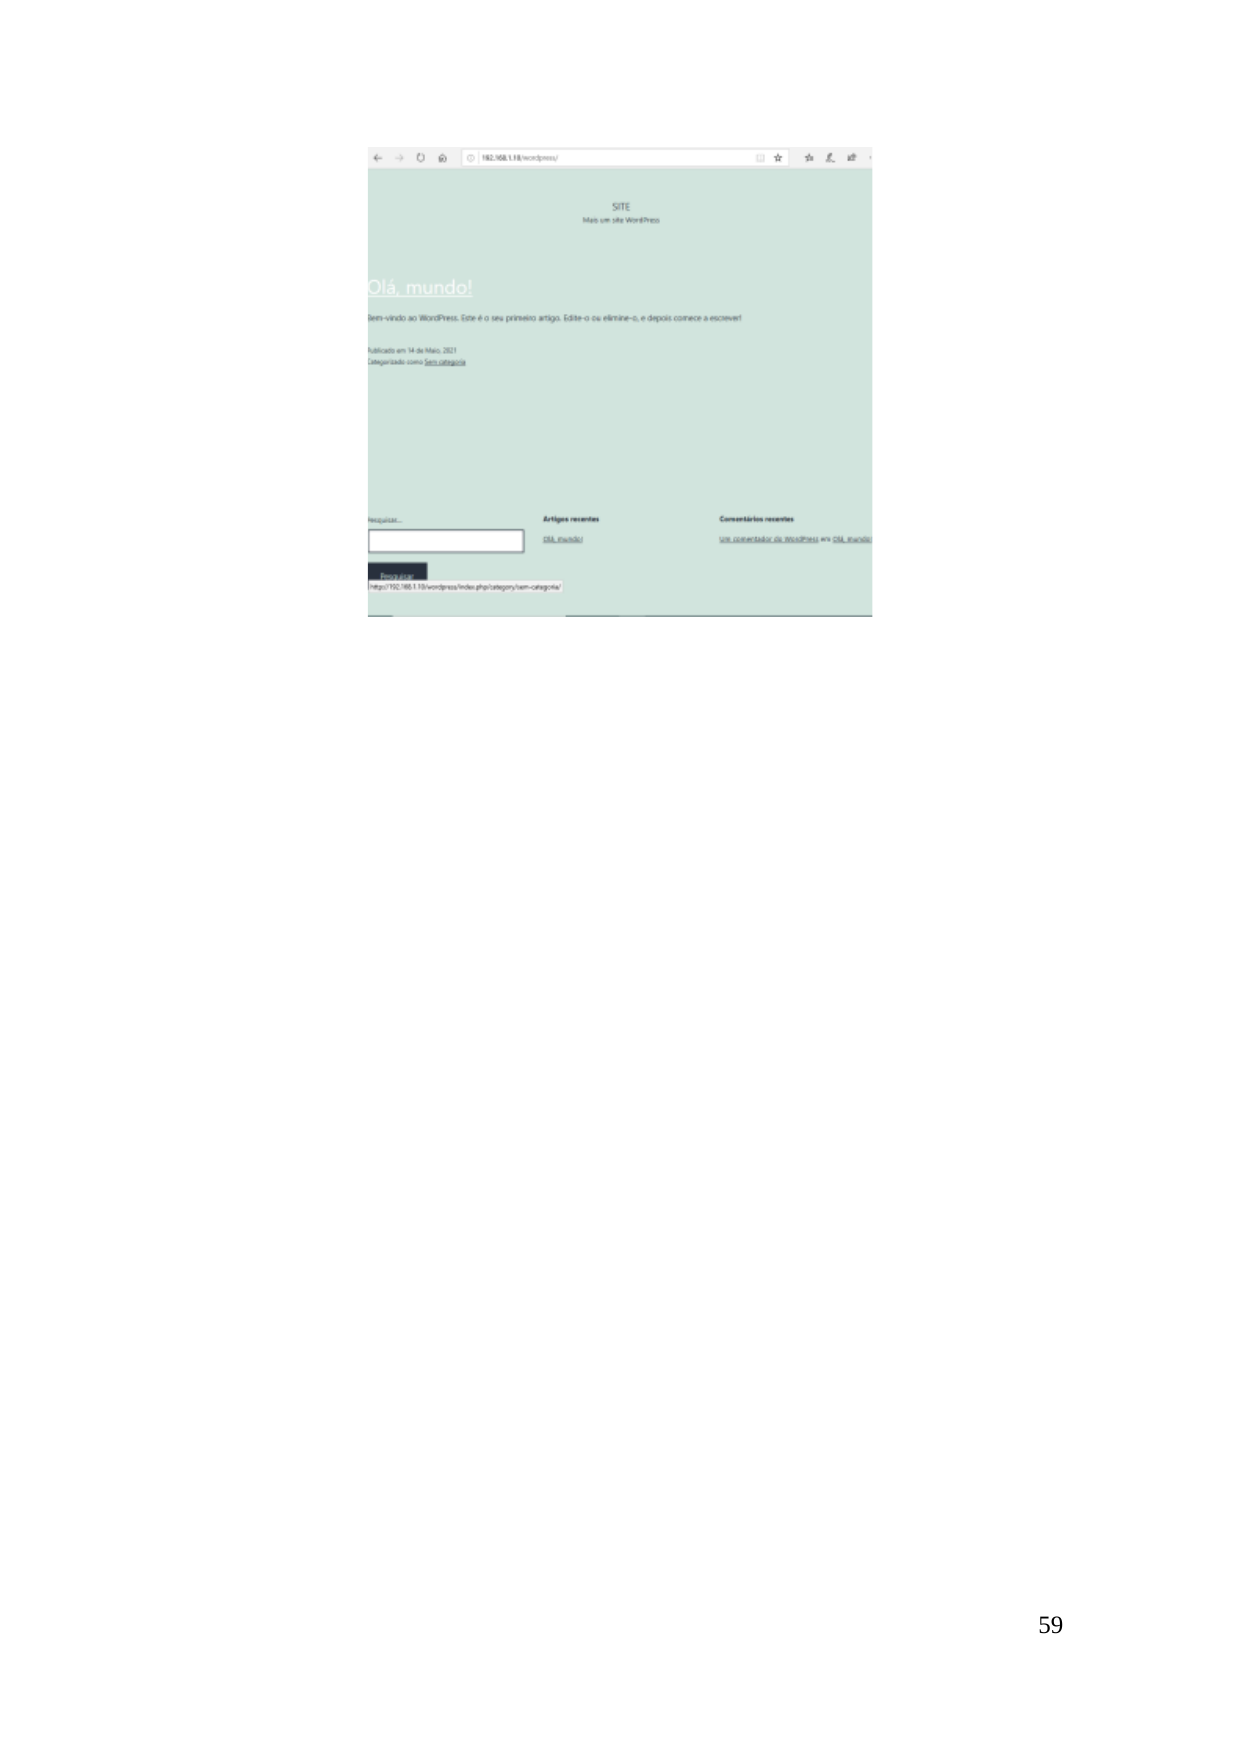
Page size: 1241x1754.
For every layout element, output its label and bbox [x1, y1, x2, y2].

picture [367, 147, 873, 617]
